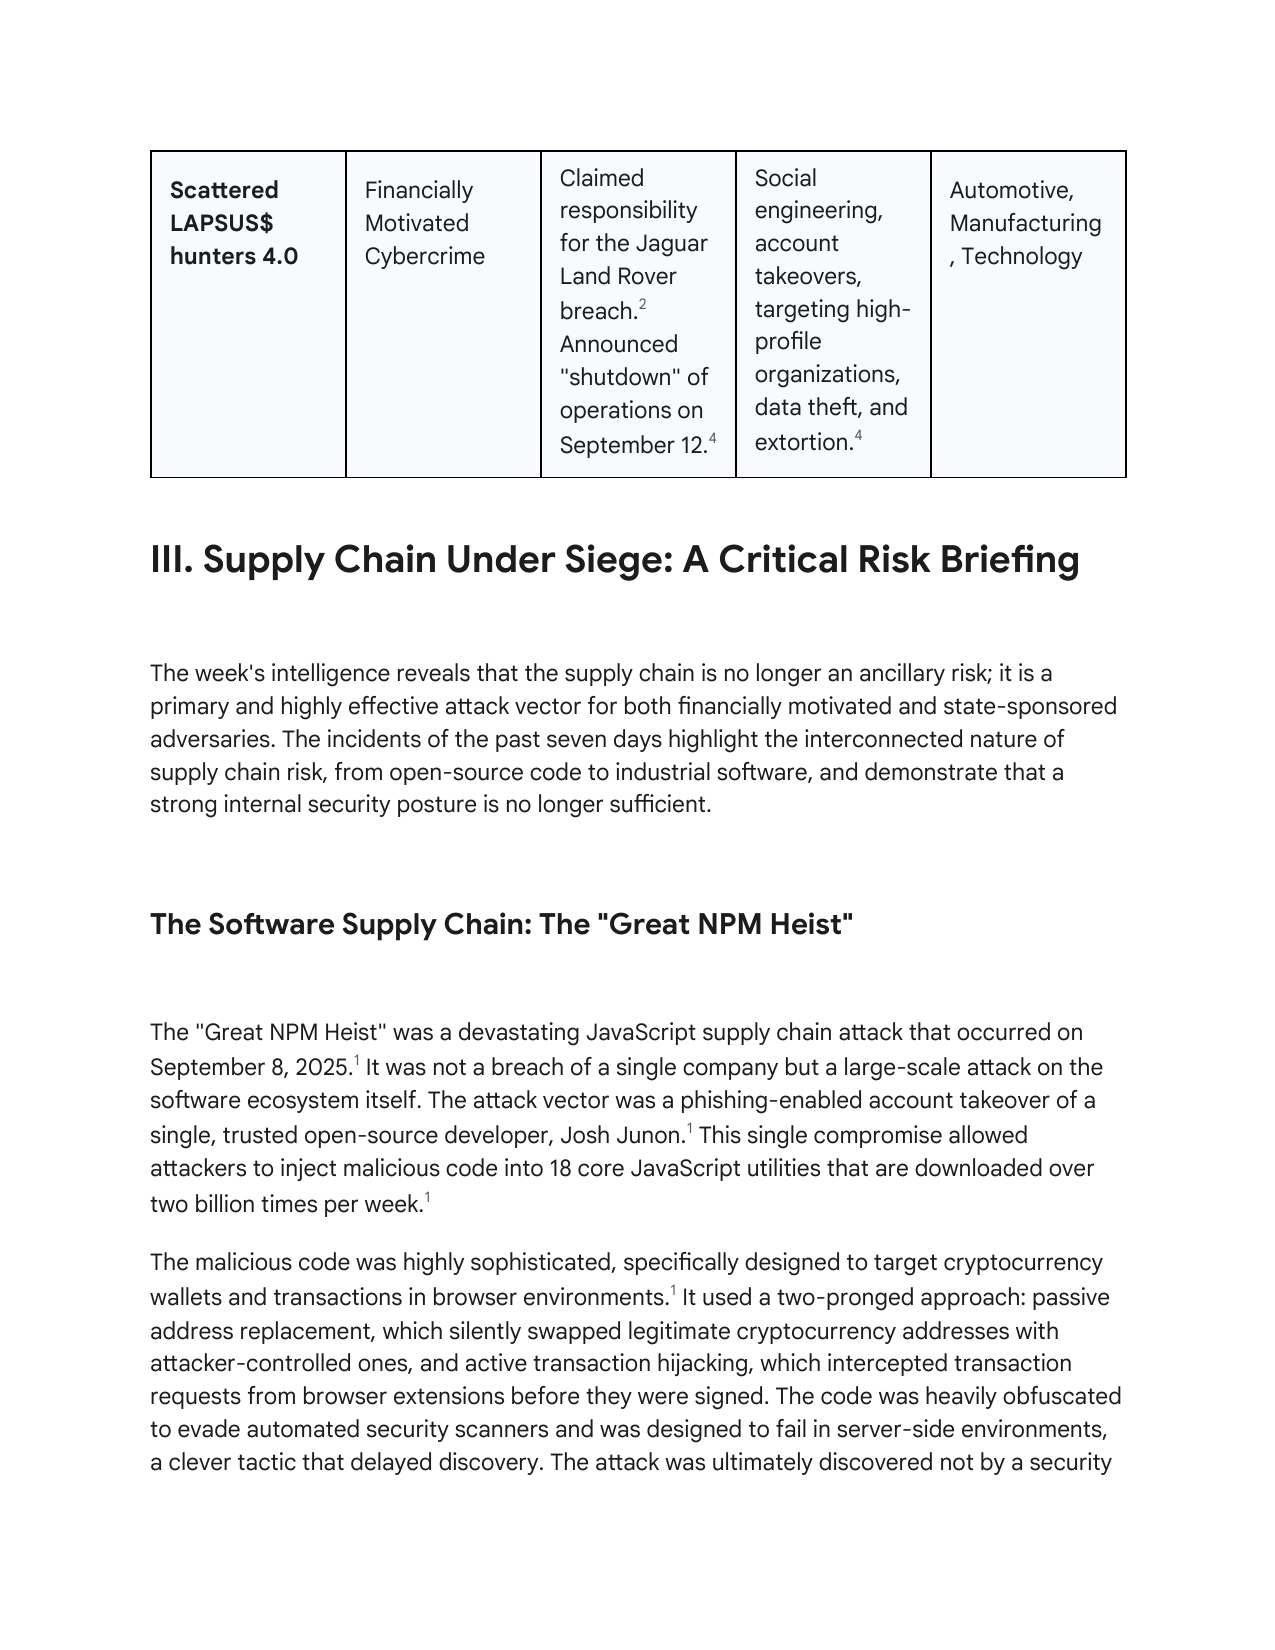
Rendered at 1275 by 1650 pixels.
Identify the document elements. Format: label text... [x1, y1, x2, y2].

subtitle III. Supply Chain Under Siege: A Critical Risk Briefing [150, 536, 1125, 583]
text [150, 1248, 1125, 1477]
table_cell Financially Motivated Cybercrime [347, 152, 540, 477]
text The week's intelligence reveals that the supply chain is no longer an ancillary risk; it is a primary and highly effective attack vector for both financially motivated and state-sponsored adversaries. The incidents of the past seven days highlight the interconnected nature of supply chain risk, from open-source code to industrial software, and demonstrate that a strong internal security posture is no longer sufficient. [150, 660, 1125, 819]
table_cell Claimed responsibility for the Jaguar Land Rover breach.2 Announced "shutdown" of operations on September 12.4 [542, 152, 735, 477]
table_cell Scattered LAPSUS$ hunters 4.0 [152, 152, 345, 477]
table_cell Automotive, Manufacturing, Technology [932, 152, 1125, 477]
table_cell Social engineering, account takeovers, targeting high-profile organizations, data theft, and extortion.4 [737, 152, 930, 477]
text The "Great NPM Heist" was a devastating JavaScript supply chain attack that occurred on September 8, 2025.1 It was not a breach of a single company but a large-scale attack on the software ecosystem itself. The attack vector was a phishing-enabled account takeover of a single, trusted open-source developer, Josh Junon.1 This single compromise allowed attackers to inject malicious code into 18 core JavaScript utilities that are downloaded over two billion times per week.1 [150, 1018, 1125, 1219]
subtitle The Software Supply Chain: The "Great NPM Heist" [150, 906, 1125, 942]
